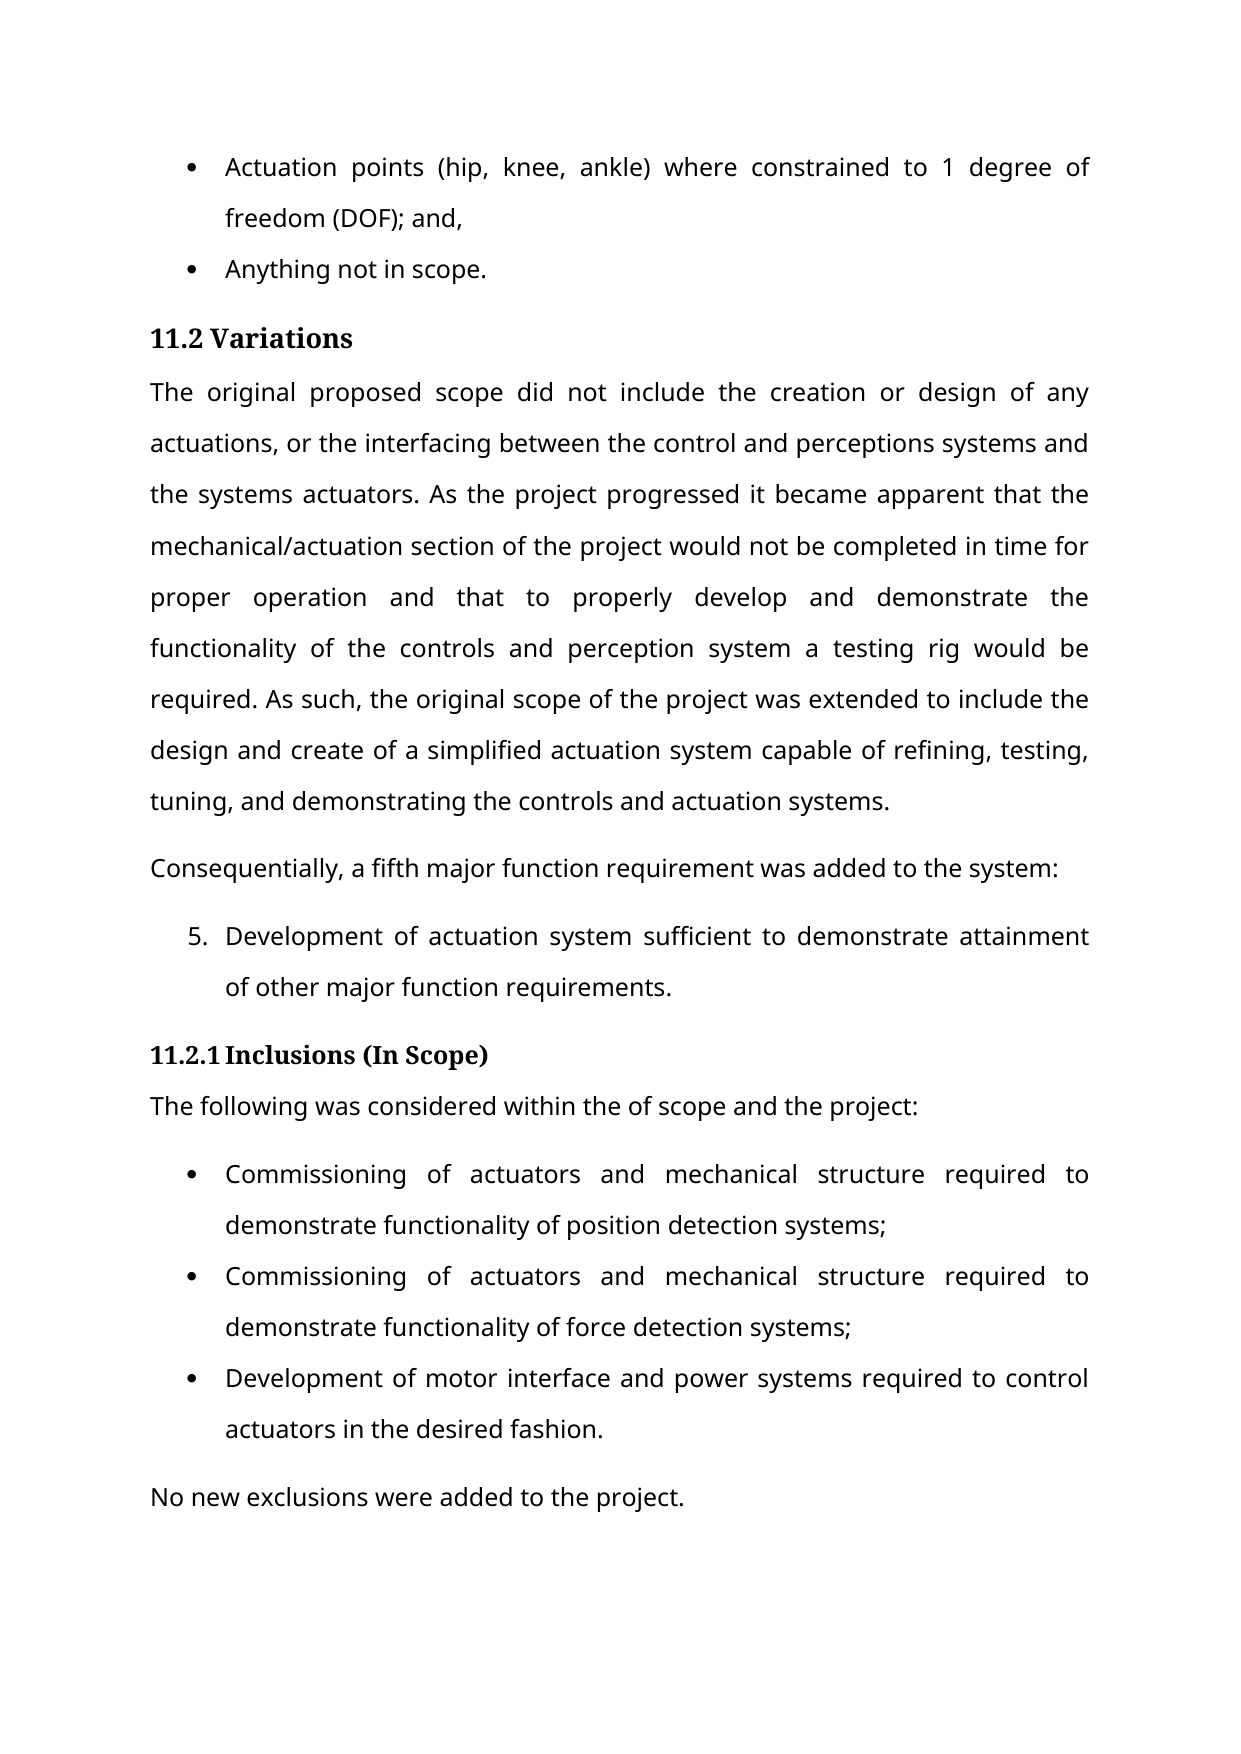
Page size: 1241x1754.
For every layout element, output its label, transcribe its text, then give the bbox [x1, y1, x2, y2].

list Development of actuation system sufficient to demonstrate attainment of other major function requirements. [187, 919, 1090, 1004]
list Development of motor interface and power systems required to control actuators in the desired fashion. [187, 1361, 1090, 1446]
text No new exclusions were added to the project. [150, 1479, 1090, 1513]
list Commissioning of actuators and mechanical structure required to demonstrate functionality of force detection systems; [187, 1258, 1090, 1343]
subtitle Inclusions (In Scope) [150, 1038, 1090, 1072]
list Anything not in scope. [187, 252, 1090, 286]
text The original proposed scope did not include the creation or design of any actuations, or the interfacing between the control and perceptions systems and the systems actuators. As the project progressed it became apparent that the mechanical/actuation section of the project would not be completed in time for proper operation and that to properly develop and demonstrate the functionality of the controls and perception system a testing rig would be required. As such, the original scope of the project was extended to include the design and create of a simplified actuation system capable of refining, testing, tuning, and demonstrating the controls and actuation systems. [150, 375, 1090, 817]
subtitle Variations [150, 320, 1090, 357]
text The following was considered within the of scope and the project: [150, 1089, 1090, 1123]
text Consequentially, a fifth major function requirement was added to the system: [150, 851, 1090, 885]
list Actuation points (hip, knee, ankle) where constrained to 1 degree of freedom (DOF); and, [187, 150, 1090, 235]
list Commissioning of actuators and mechanical structure required to demonstrate functionality of position detection systems; [187, 1156, 1090, 1241]
